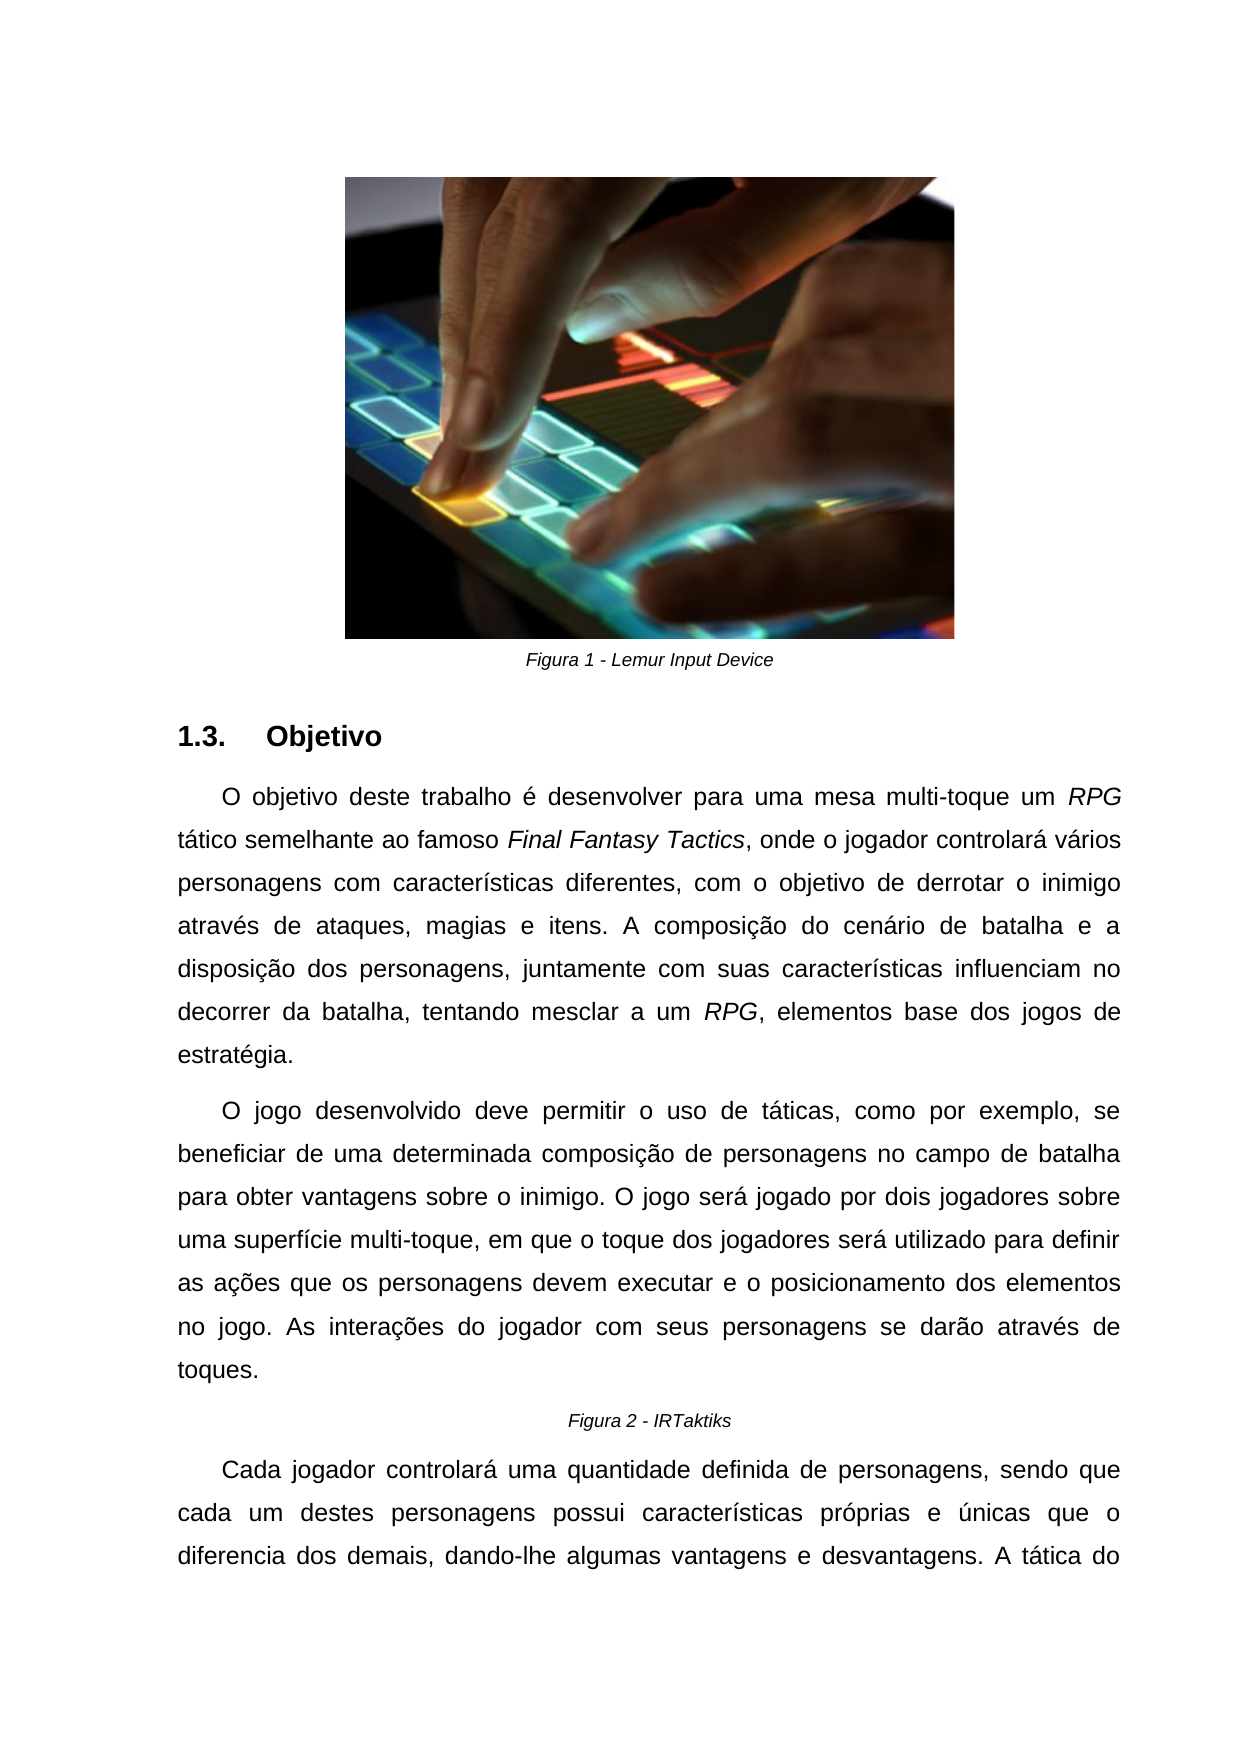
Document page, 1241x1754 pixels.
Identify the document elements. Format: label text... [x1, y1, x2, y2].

picture [345, 177, 955, 639]
text O jogo desenvolvido deve permitir o uso de táticas, como por exemplo, se beneficiar de uma determinada composição de personagens no campo de batalha para obter vantagens sobre o inimigo. O jogo será jogado por dois jogadores sobre uma superfície multi-toque, em que o toque dos jogadores será utilizado para definir as ações que os personagens devem executar e o posicionamento dos elementos no jogo. As interações do jogador com seus personagens se darão através de toques. [177, 1096, 1122, 1383]
subtitle Objetivo [177, 719, 1122, 752]
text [177, 1455, 1122, 1570]
text O objetivo deste trabalho é desenvolver para uma mesa multi-toque um RPG tático semelhante ao famoso Final Fantasy Tactics, onde o jogador controlará vários personagens com características diferentes, com o objetivo de derrotar o inimigo através de ataques, magias e itens. A composição do cenário de batalha e a disposição dos personagens, juntamente com suas características influenciam no decorrer da batalha, tentando mesclar a um RPG, elementos base dos jogos de estratégia. [177, 781, 1122, 1069]
